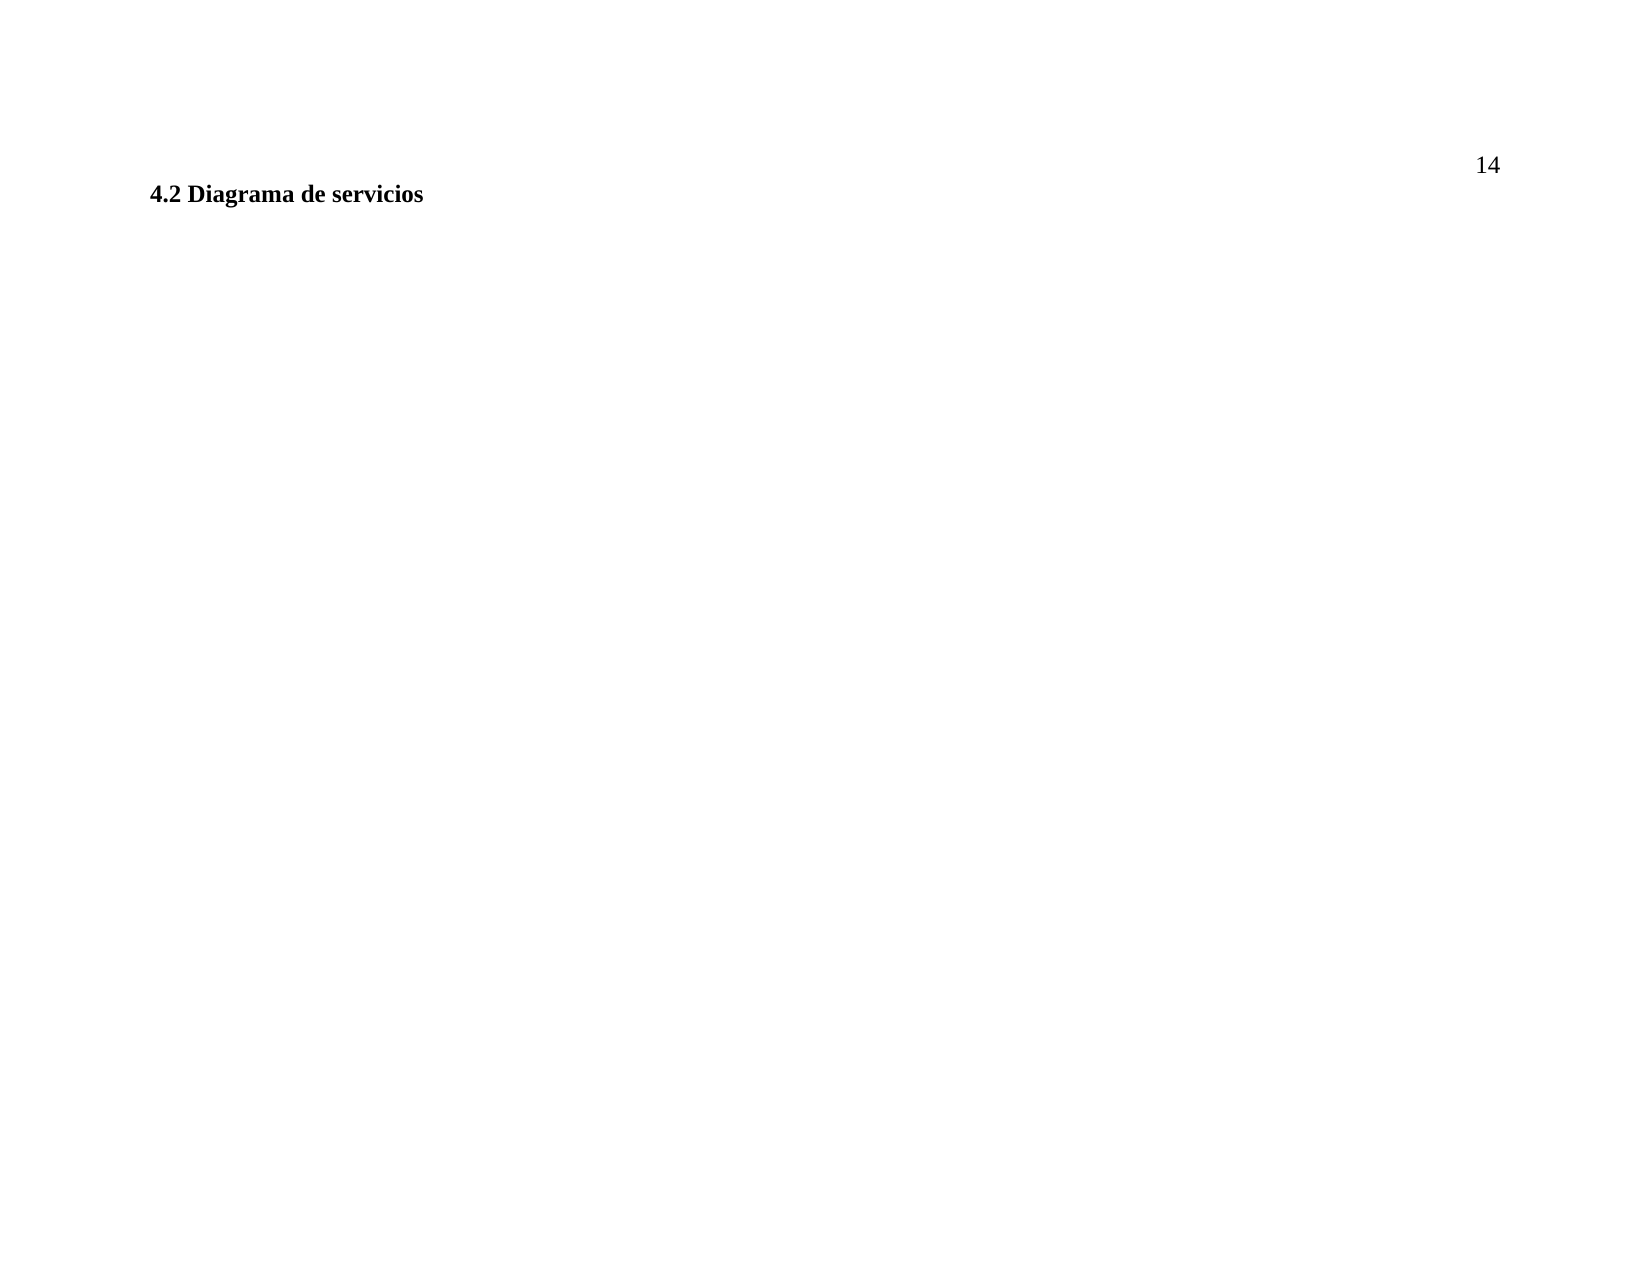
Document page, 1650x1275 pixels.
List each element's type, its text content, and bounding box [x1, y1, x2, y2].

subtitle 4.2 Diagrama de servicios [150, 179, 1500, 207]
